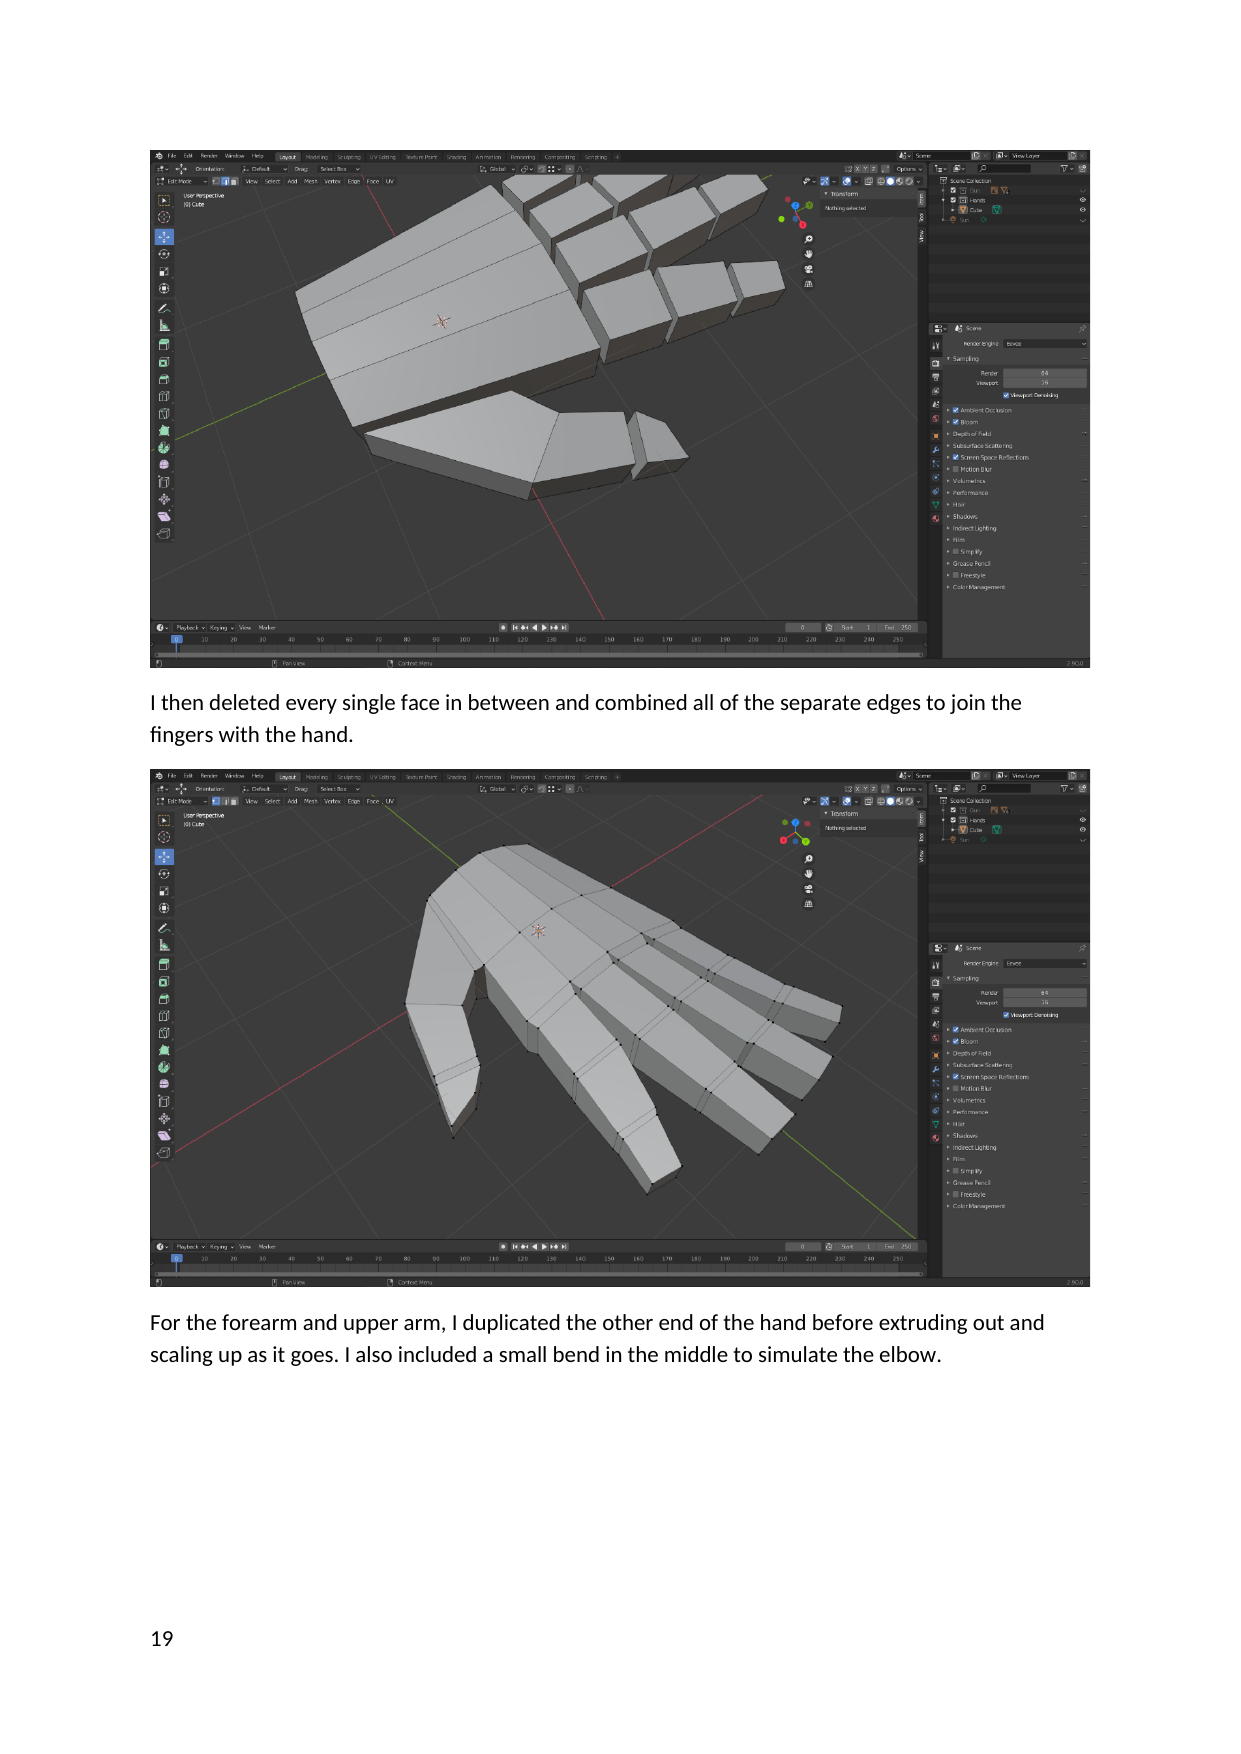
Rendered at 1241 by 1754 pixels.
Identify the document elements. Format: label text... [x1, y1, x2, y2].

picture [150, 150, 1091, 668]
text I then deleted every single face in between and combined all of the separate edges to join the fingers with the hand. [150, 688, 1090, 749]
picture [150, 769, 1091, 1287]
text For the forearm and upper arm, I duplicated the other end of the hand before extruding out and scaling up as it goes. I also included a small bend in the middle to simulate the elbow. [150, 1308, 1090, 1368]
